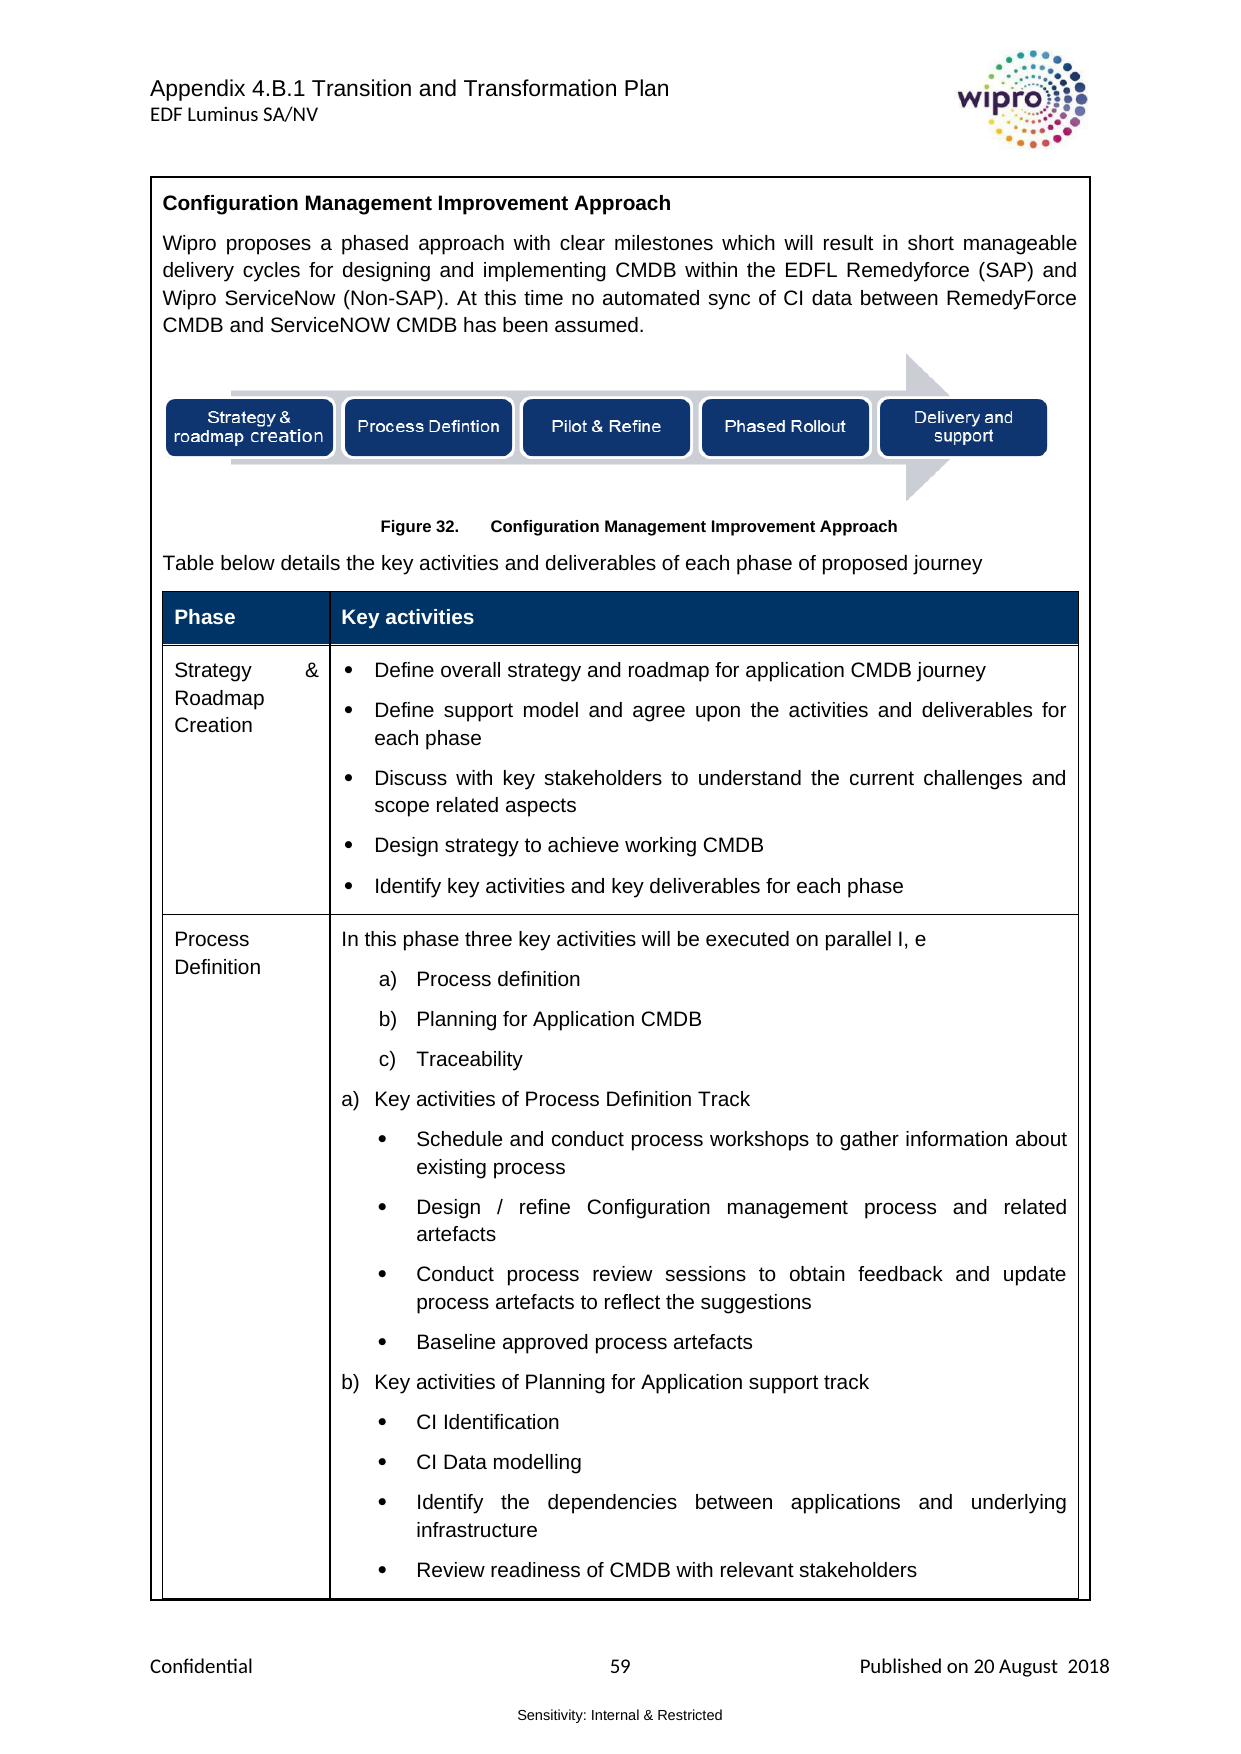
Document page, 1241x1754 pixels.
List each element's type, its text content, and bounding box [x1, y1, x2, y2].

picture [943, 48, 1091, 151]
picture [162, 353, 1050, 501]
